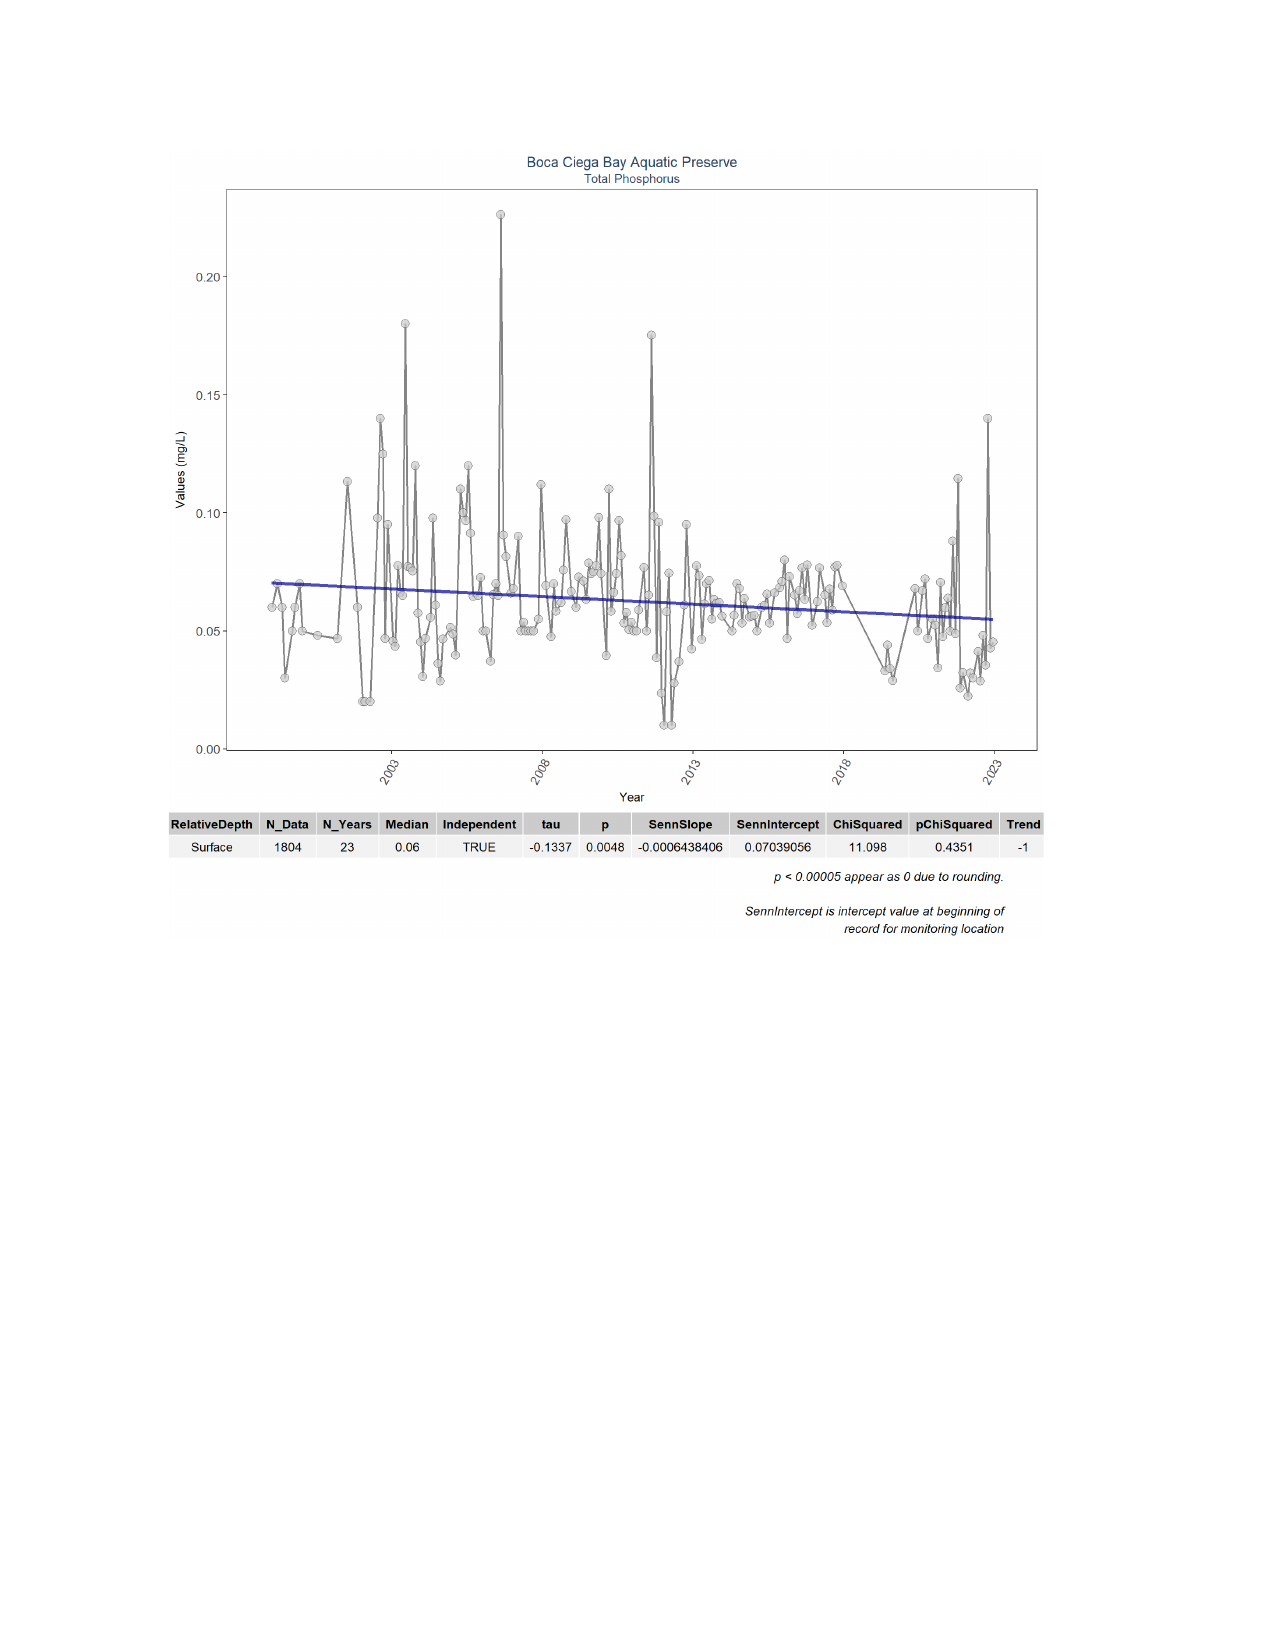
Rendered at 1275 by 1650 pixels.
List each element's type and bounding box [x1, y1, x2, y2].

picture [168, 150, 1044, 938]
